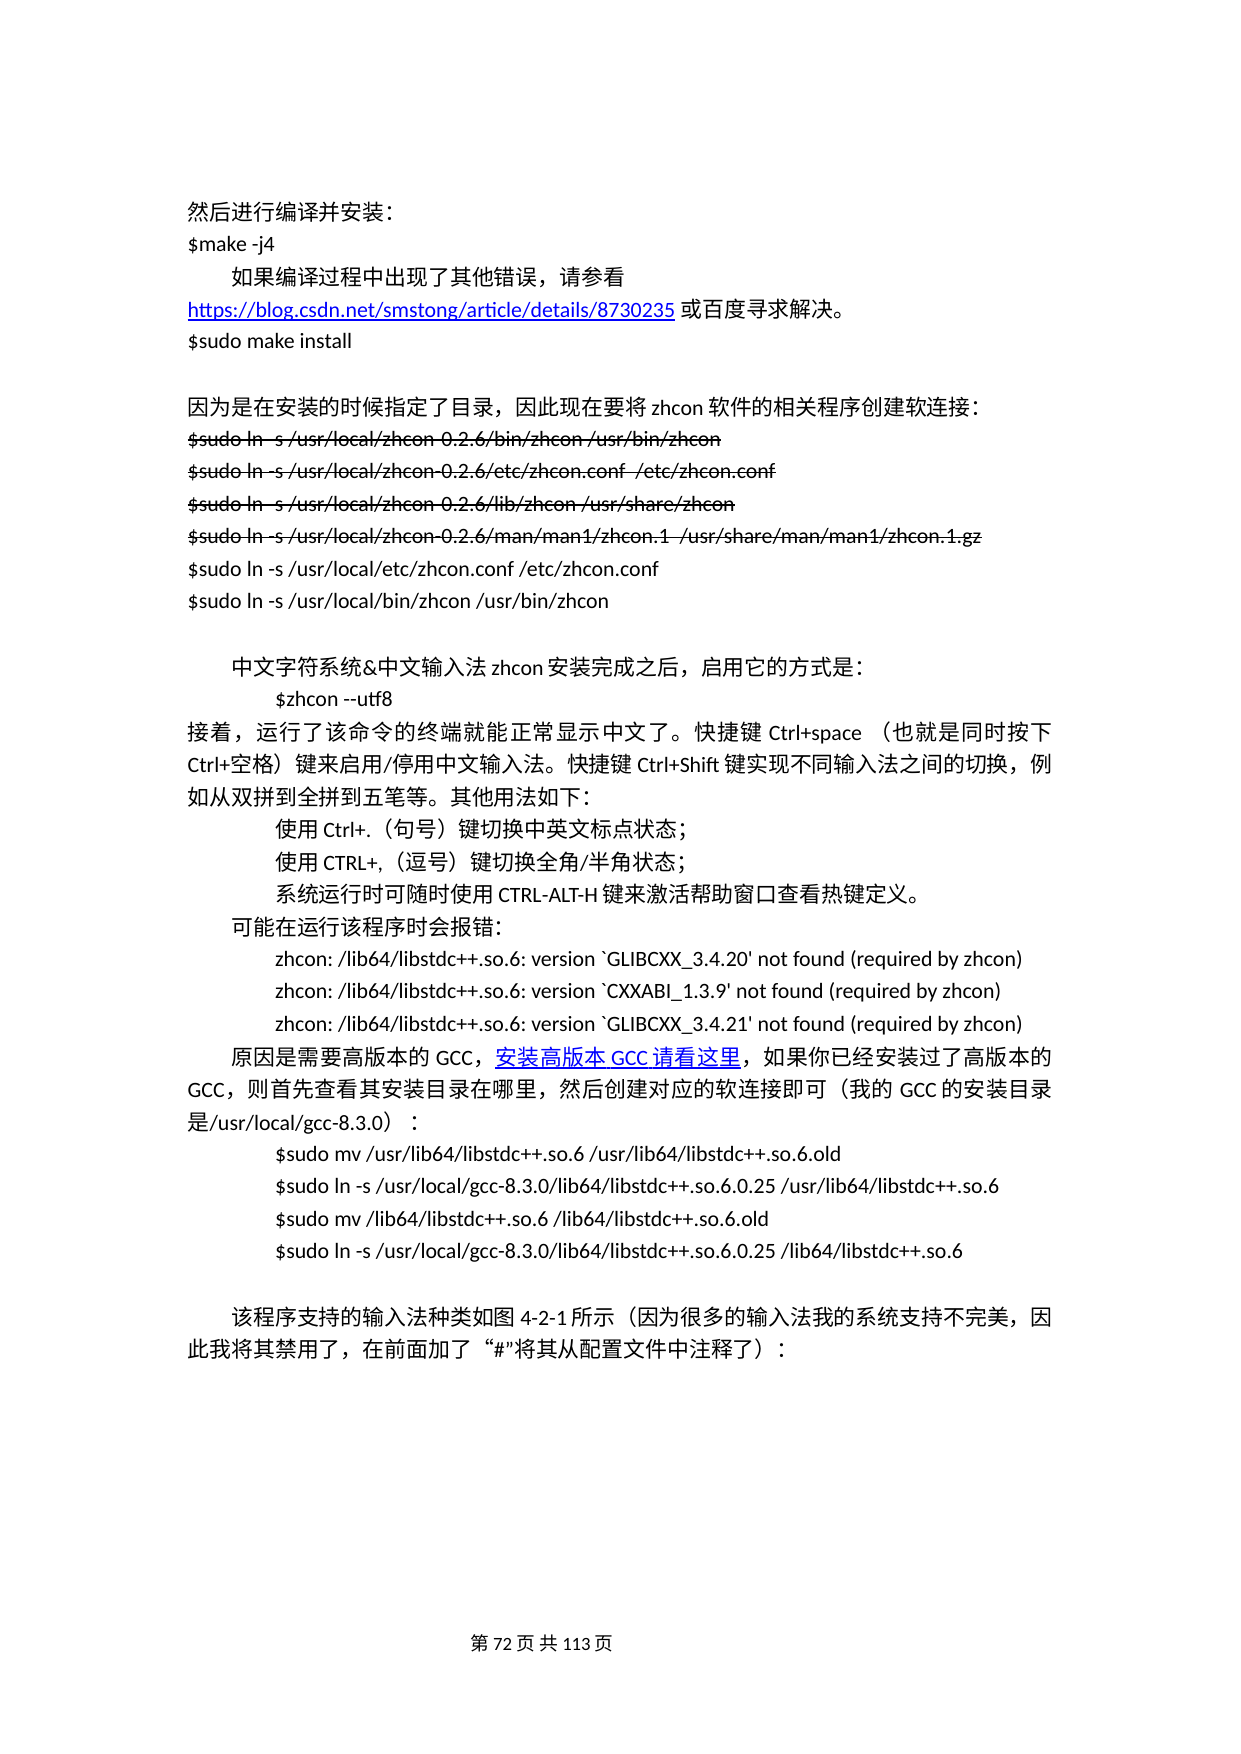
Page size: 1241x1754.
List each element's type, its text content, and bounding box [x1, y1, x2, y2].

text 使用CTRL+,（逗号）键切换全角/半角状态； [231, 844, 1053, 877]
text 因为是在安装的时候指定了目录，因此现在要将zhcon软件的相关程序创建软连接： [187, 389, 1053, 422]
text $sudo ln -s /usr/local/gcc-8.3.0/lib64/libstdc++.so.6.0.25 /usr/lib64/libstdc++.so.6 [187, 1169, 1053, 1202]
text $make -j4 [187, 227, 1053, 259]
text $sudo ln -s /usr/local/zhcon-0.2.6/etc/zhcon.conf /etc/zhcon.conf [187, 454, 1053, 487]
text zhcon: /lib64/libstdc++.so.6: version `GLIBCXX_3.4.21' not found (required by zhcon) [187, 1007, 1053, 1039]
text $sudo ln -s /usr/local/zhcon-0.2.6/man/man1/zhcon.1 /usr/share/man/man1/zhcon.1.gz [187, 519, 1053, 552]
text $sudo ln -s /usr/local/zhcon-0.2.6/bin/zhcon /usr/bin/zhcon [187, 422, 1053, 454]
text https://blog.csdn.net/smstong/article/details/8730235 或百度寻求解决。 [187, 292, 1053, 324]
text $zhcon --utf8 [231, 682, 1053, 714]
text $sudo ln -s /usr/local/gcc-8.3.0/lib64/libstdc++.so.6.0.25 /lib64/libstdc++.so.6 [187, 1234, 1053, 1267]
text zhcon: /lib64/libstdc++.so.6: version `GLIBCXX_3.4.20' not found (required by zhcon) [187, 942, 1053, 974]
text $sudo ln -s /usr/local/bin/zhcon /usr/bin/zhcon [187, 584, 1053, 617]
text 原因是需要高版本的GCC，安装高版本GCC请看这里，如果你已经安装过了高版本的GCC，则首先查看其安装目录在哪里，然后创建对应的软连接即可（我的GCC的安装目录是/usr/local/gcc-8.3.0） ： [187, 1039, 1053, 1137]
text 如果编译过程中出现了其他错误，请参看 [187, 259, 1053, 292]
text 该程序支持的输入法种类如图4-2-1所示（因为很多的输入法我的系统支持不完美，因此我将其禁用了，在前面加了“#”将其从配置文件中注释了）： [187, 1299, 1053, 1364]
text $sudo ln -s /usr/local/zhcon-0.2.6/lib/zhcon /usr/share/zhcon [187, 487, 1053, 519]
text $sudo ln -s /usr/local/etc/zhcon.conf /etc/zhcon.conf [187, 552, 1053, 584]
text $sudo mv /usr/lib64/libstdc++.so.6 /usr/lib64/libstdc++.so.6.old [187, 1137, 1053, 1169]
text 接着，运行了该命令的终端就能正常显示中文了。快捷键Ctrl+space （也就是同时按下Ctrl+空格）键来启用/停用中文输入法。快捷键Ctrl+Shift键实现不同输入法之间的切换，例如从双拼到全拼到五笔等。其他用法如下： [187, 714, 1053, 812]
text 可能在运行该程序时会报错： [187, 909, 1053, 942]
text zhcon: /lib64/libstdc++.so.6: version `CXXABI_1.3.9' not found (required by zhcon) [187, 974, 1053, 1007]
text 中文字符系统&中文输入法zhcon安装完成之后，启用它的方式是： [187, 649, 1053, 682]
text 然后进行编译并安装： [187, 194, 1053, 227]
text 系统运行时可随时使用CTRL-ALT-H键来激活帮助窗口查看热键定义。 [231, 877, 1053, 909]
text $sudo make install [187, 324, 1053, 357]
text $sudo mv /lib64/libstdc++.so.6 /lib64/libstdc++.so.6.old [187, 1202, 1053, 1234]
text 使用Ctrl+.（句号）键切换中英文标点状态； [231, 812, 1053, 844]
